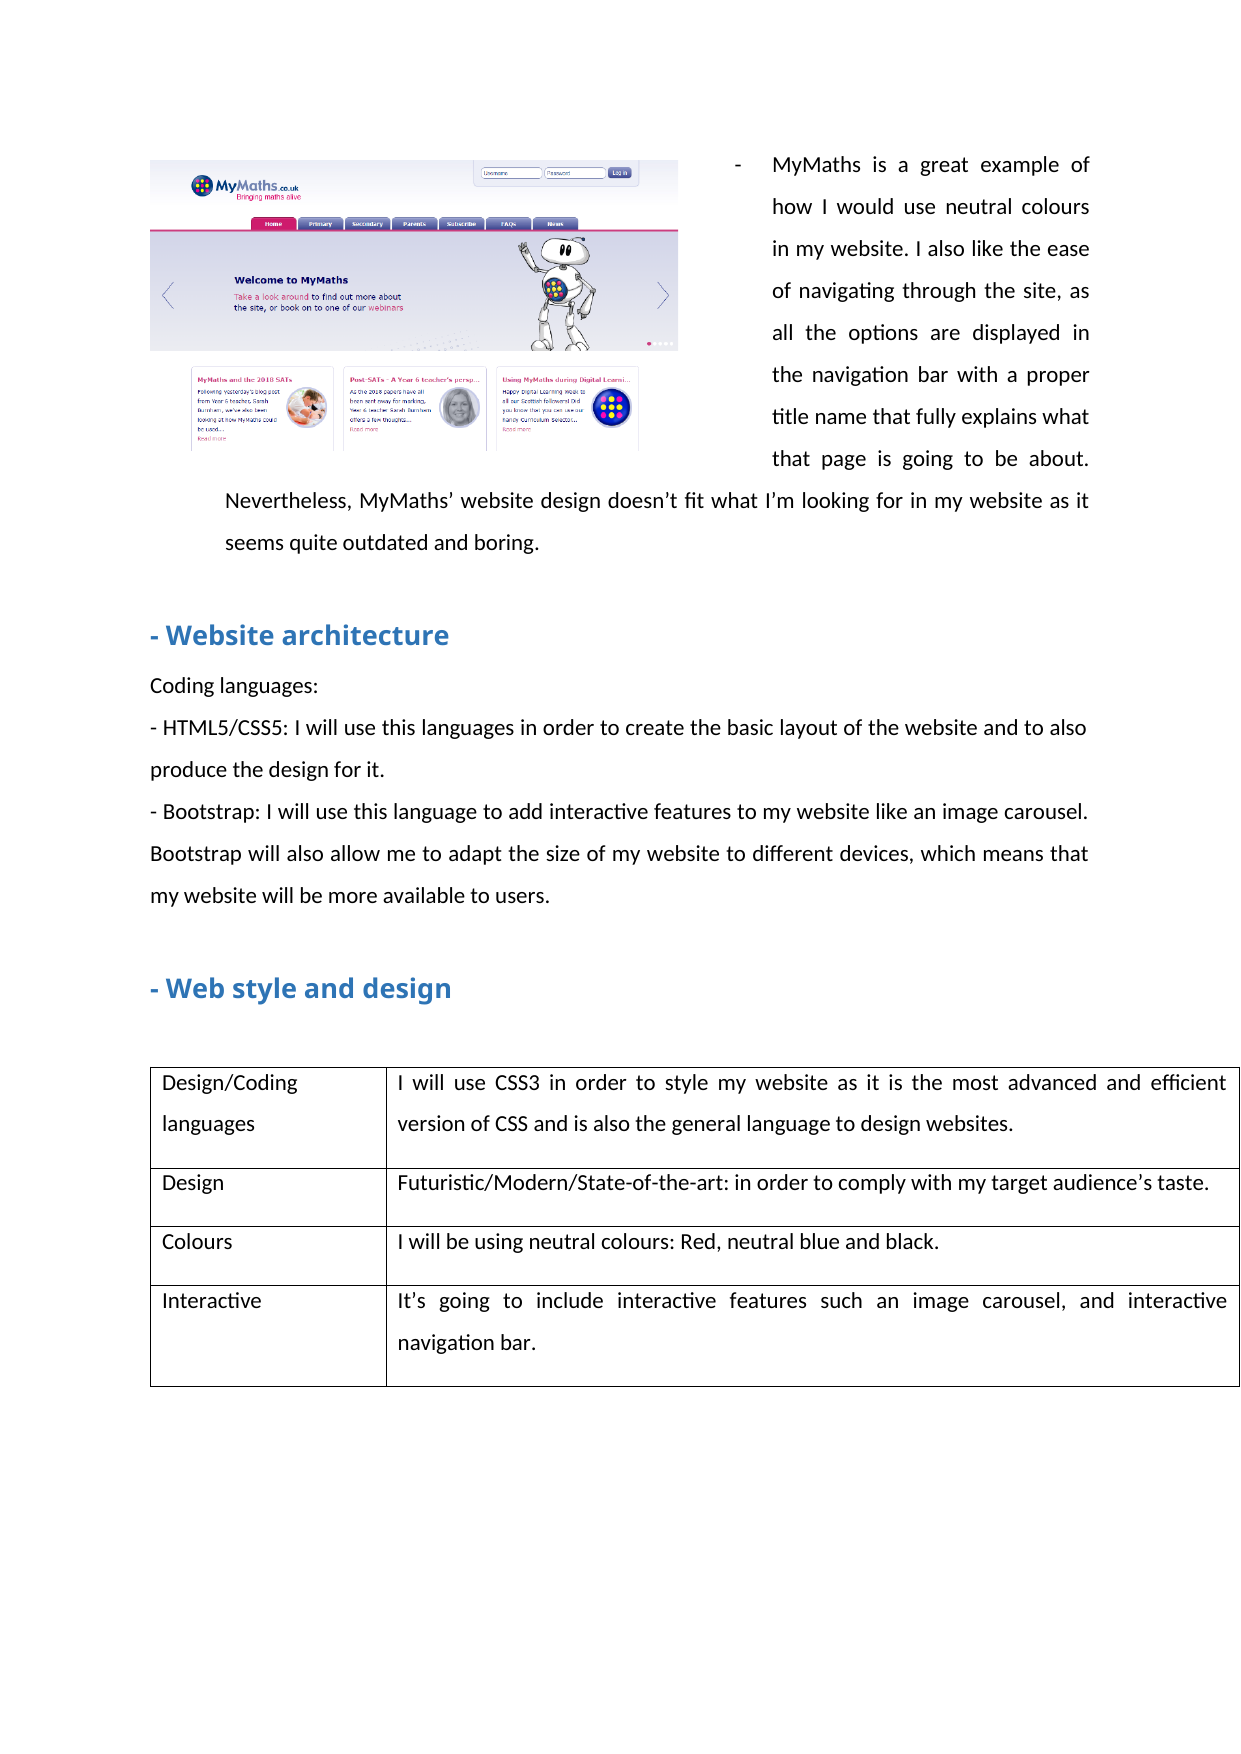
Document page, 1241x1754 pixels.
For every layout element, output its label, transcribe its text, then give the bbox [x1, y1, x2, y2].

text Coding languages: [150, 671, 1090, 699]
table_cell Colours [151, 1227, 386, 1285]
table_header I will use CSS3 in order to style my website as it is the most advanced and efficient version of CSS and is also the general language to design websites. [387, 1068, 1239, 1167]
table_cell Futuristic/Modern/State-of-the-art: in order to comply with my target audience’s taste. [387, 1169, 1239, 1226]
subtitle - Web style and design [150, 969, 1090, 1006]
picture [150, 160, 679, 451]
table_cell I will be using neutral colours: Red, neutral blue and black. [387, 1227, 1239, 1285]
table_cell Design [151, 1169, 386, 1226]
table_cell Interactive [151, 1286, 386, 1386]
subtitle - Website architecture [150, 616, 1090, 653]
text - HTML5/CSS5: I will use this languages in order to create the basic layout of the website and to also produce the design for it. [150, 713, 1090, 783]
table_cell It’s going to include interactive features such an image carousel, and interactive navigation bar. [387, 1286, 1239, 1386]
text - Bootstrap: I will use this language to add interactive features to my website like an image carousel. Bootstrap will also allow me to adapt the size of my website to different devices, which means that my website will be more available to users. [150, 797, 1090, 909]
table_header Design/Coding languages [151, 1068, 386, 1167]
